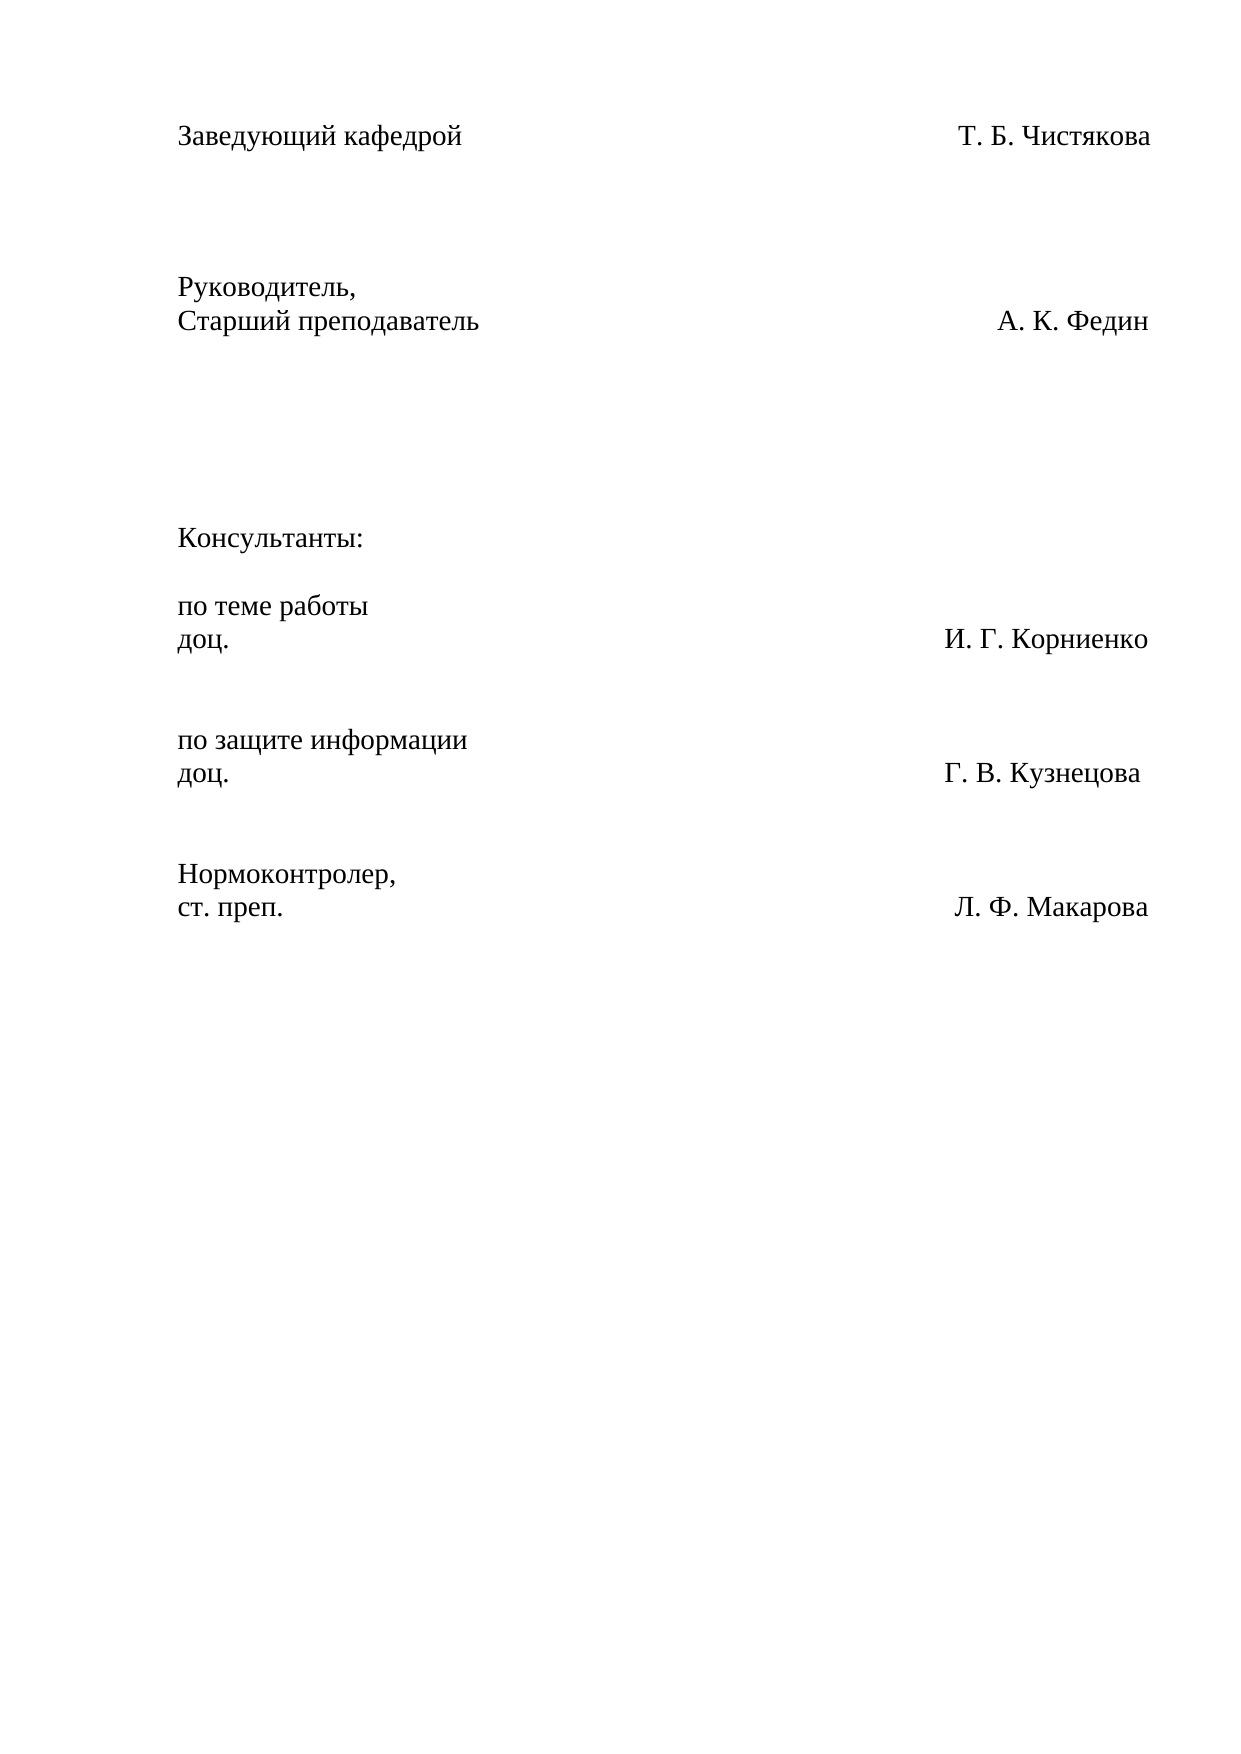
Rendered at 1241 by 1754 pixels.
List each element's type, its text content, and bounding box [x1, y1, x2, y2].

text по теме работы [177, 588, 1181, 621]
text доц. Г. В. Кузнецова [177, 755, 1181, 789]
text Заведующий кафедрой Т. Б. Чистякова [177, 118, 1181, 152]
text по защите информации [177, 722, 1181, 755]
text доц. И. Г. Корниенко [177, 621, 1181, 655]
text ст. преп. Л. Ф. Макарова [177, 889, 1181, 923]
text Нормоконтролер, [177, 856, 1181, 889]
text Консультанты: [177, 521, 1181, 554]
text Старший преподаватель А. К. Федин [177, 303, 1181, 336]
text Руководитель, [177, 269, 1181, 303]
